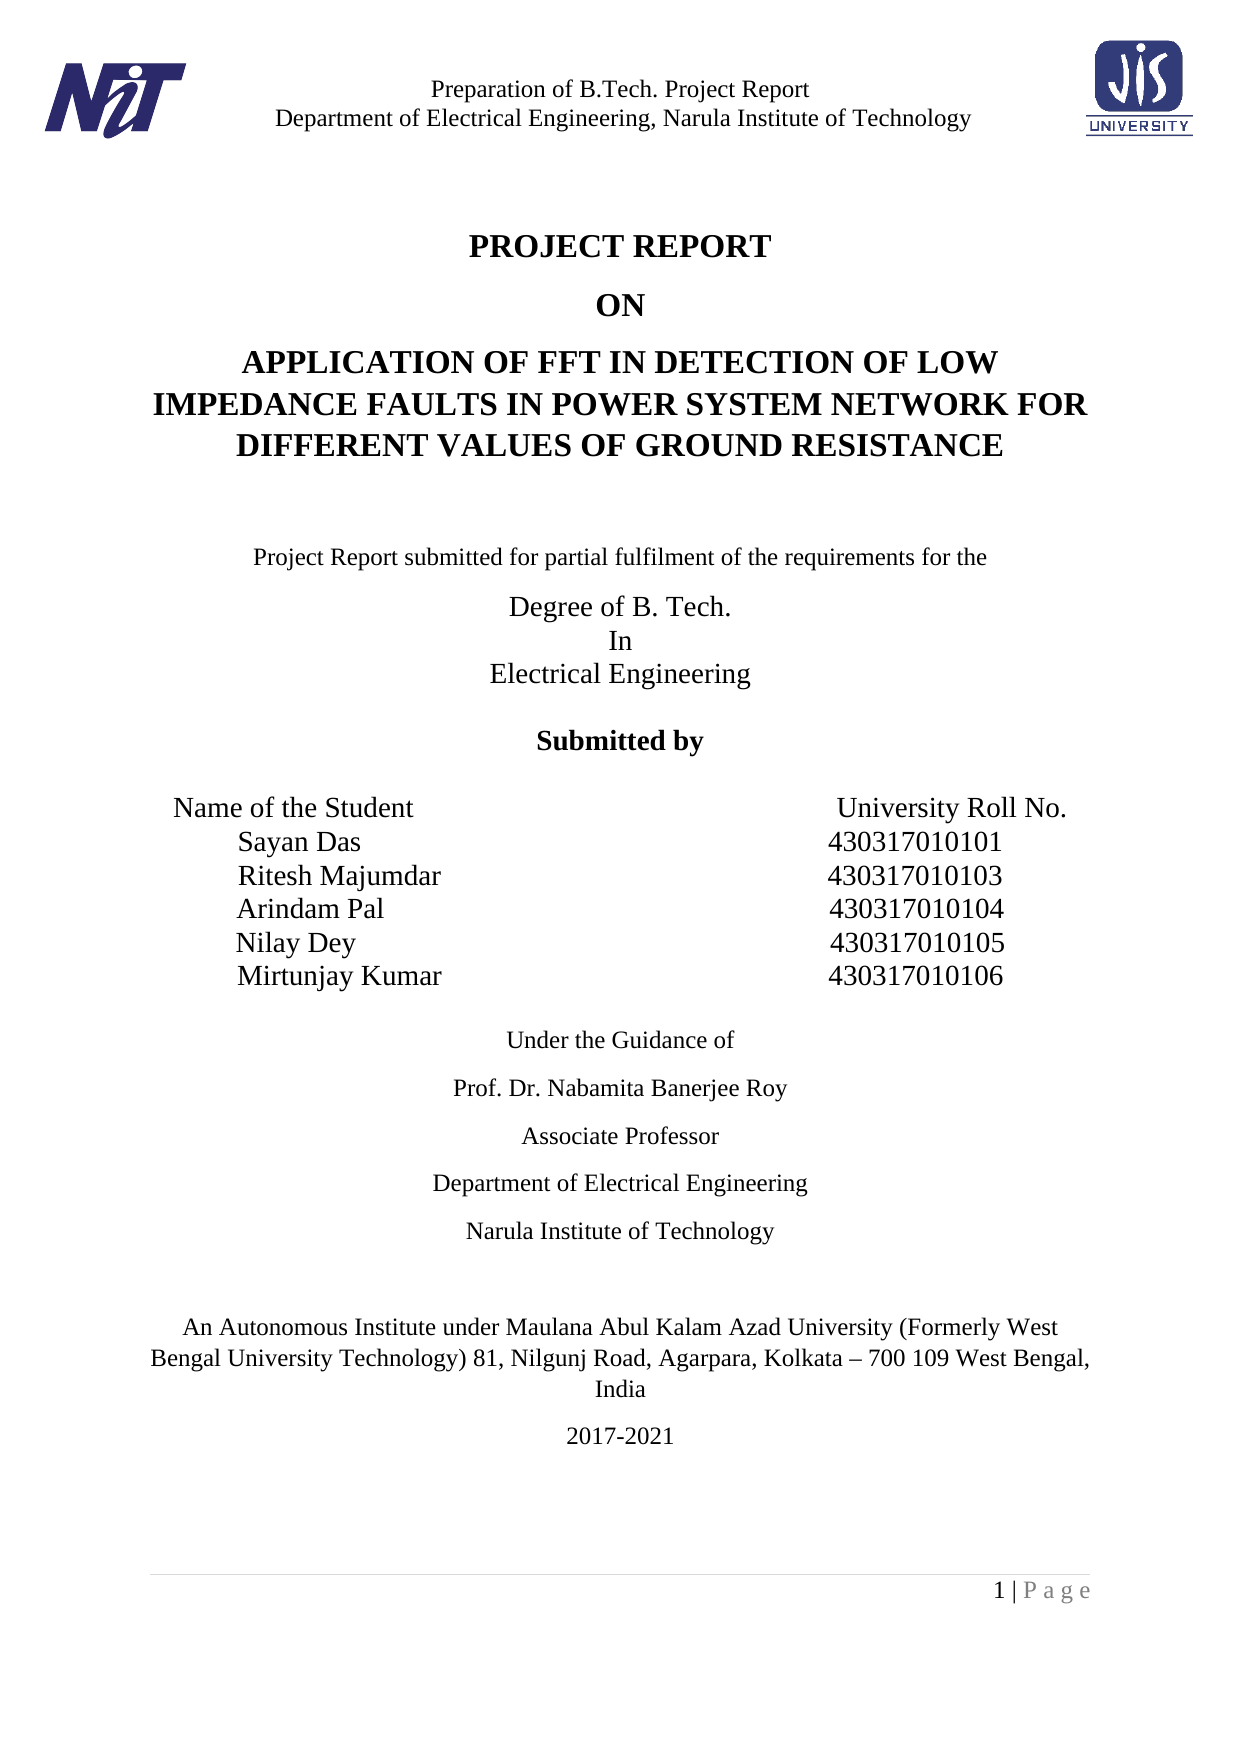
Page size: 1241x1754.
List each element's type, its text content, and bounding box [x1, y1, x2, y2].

picture [1084, 40, 1194, 137]
text Name of the Student University Roll No. [150, 791, 1090, 824]
text An Autonomous Institute under Maulana Abul Kalam Azad University (Formerly West Bengal University Technology) 81, Nilgunj Road, Agarpara, Kolkata – 700 109 West Bengal, India [150, 1312, 1090, 1402]
text Department of Electrical Engineering [150, 1168, 1090, 1197]
text 2017-2021 [150, 1421, 1090, 1450]
text Arindam Pal 430317010104 [150, 891, 1090, 925]
text APPLICATION OF FFT IN DETECTION OF LOW IMPEDANCE FAULTS IN POWER SYSTEM NETWORK FOR DIFFERENT VALUES OF GROUND RESISTANCE [150, 343, 1090, 464]
text Sayan Das 430317010101 [150, 824, 1090, 858]
text Under the Guidance of [150, 1025, 1090, 1054]
text Narula Institute of Technology [150, 1216, 1090, 1245]
text Electrical Engineering [150, 656, 1090, 690]
text PROJECT REPORT [150, 227, 1090, 265]
text Submitted by [150, 723, 1090, 757]
text Degree of B. Tech. [150, 589, 1090, 623]
text Nilay Dey 430317010105 [150, 925, 1090, 958]
text Prof. Dr. Nabamita Banerjee Roy [150, 1073, 1090, 1102]
text Associate Professor [150, 1121, 1090, 1149]
text ON [150, 285, 1090, 323]
text In [150, 623, 1090, 656]
text Project Report submitted for partial fulfilment of the requirements for the [150, 542, 1090, 570]
text Ritesh Majumdar 430317010103 [150, 858, 1090, 891]
text Mirtunjay Kumar 430317010106 [150, 958, 1090, 992]
